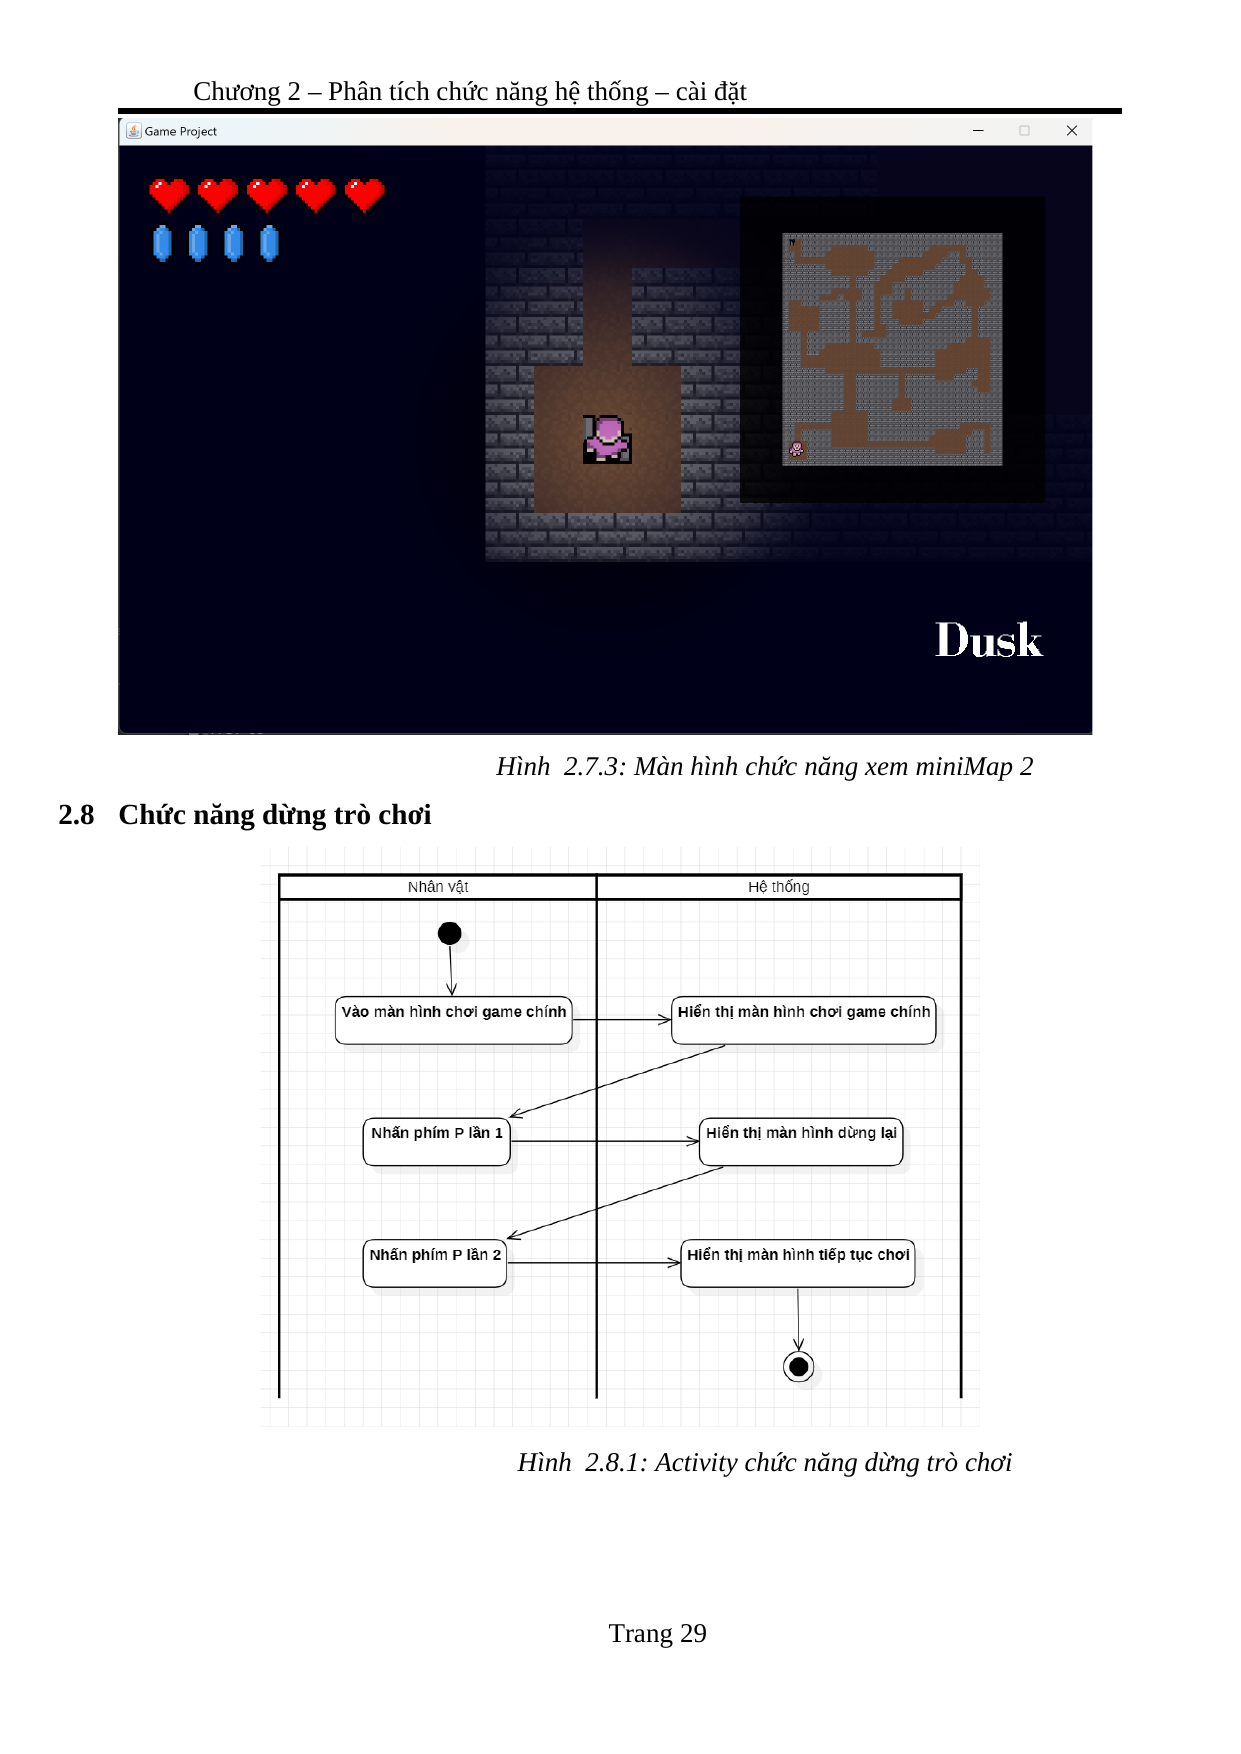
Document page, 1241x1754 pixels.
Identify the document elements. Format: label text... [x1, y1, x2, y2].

picture [260, 847, 980, 1427]
subtitle Chức năng dừng trò chơi [58, 797, 1124, 830]
subtitle Hình 2.8.1: Activity chức năng dừng trò chơi [409, 1446, 1124, 1477]
picture [118, 118, 1093, 735]
subtitle Hình 2.7.3: Màn hình chức năng xem miniMap 2 [409, 750, 1124, 781]
